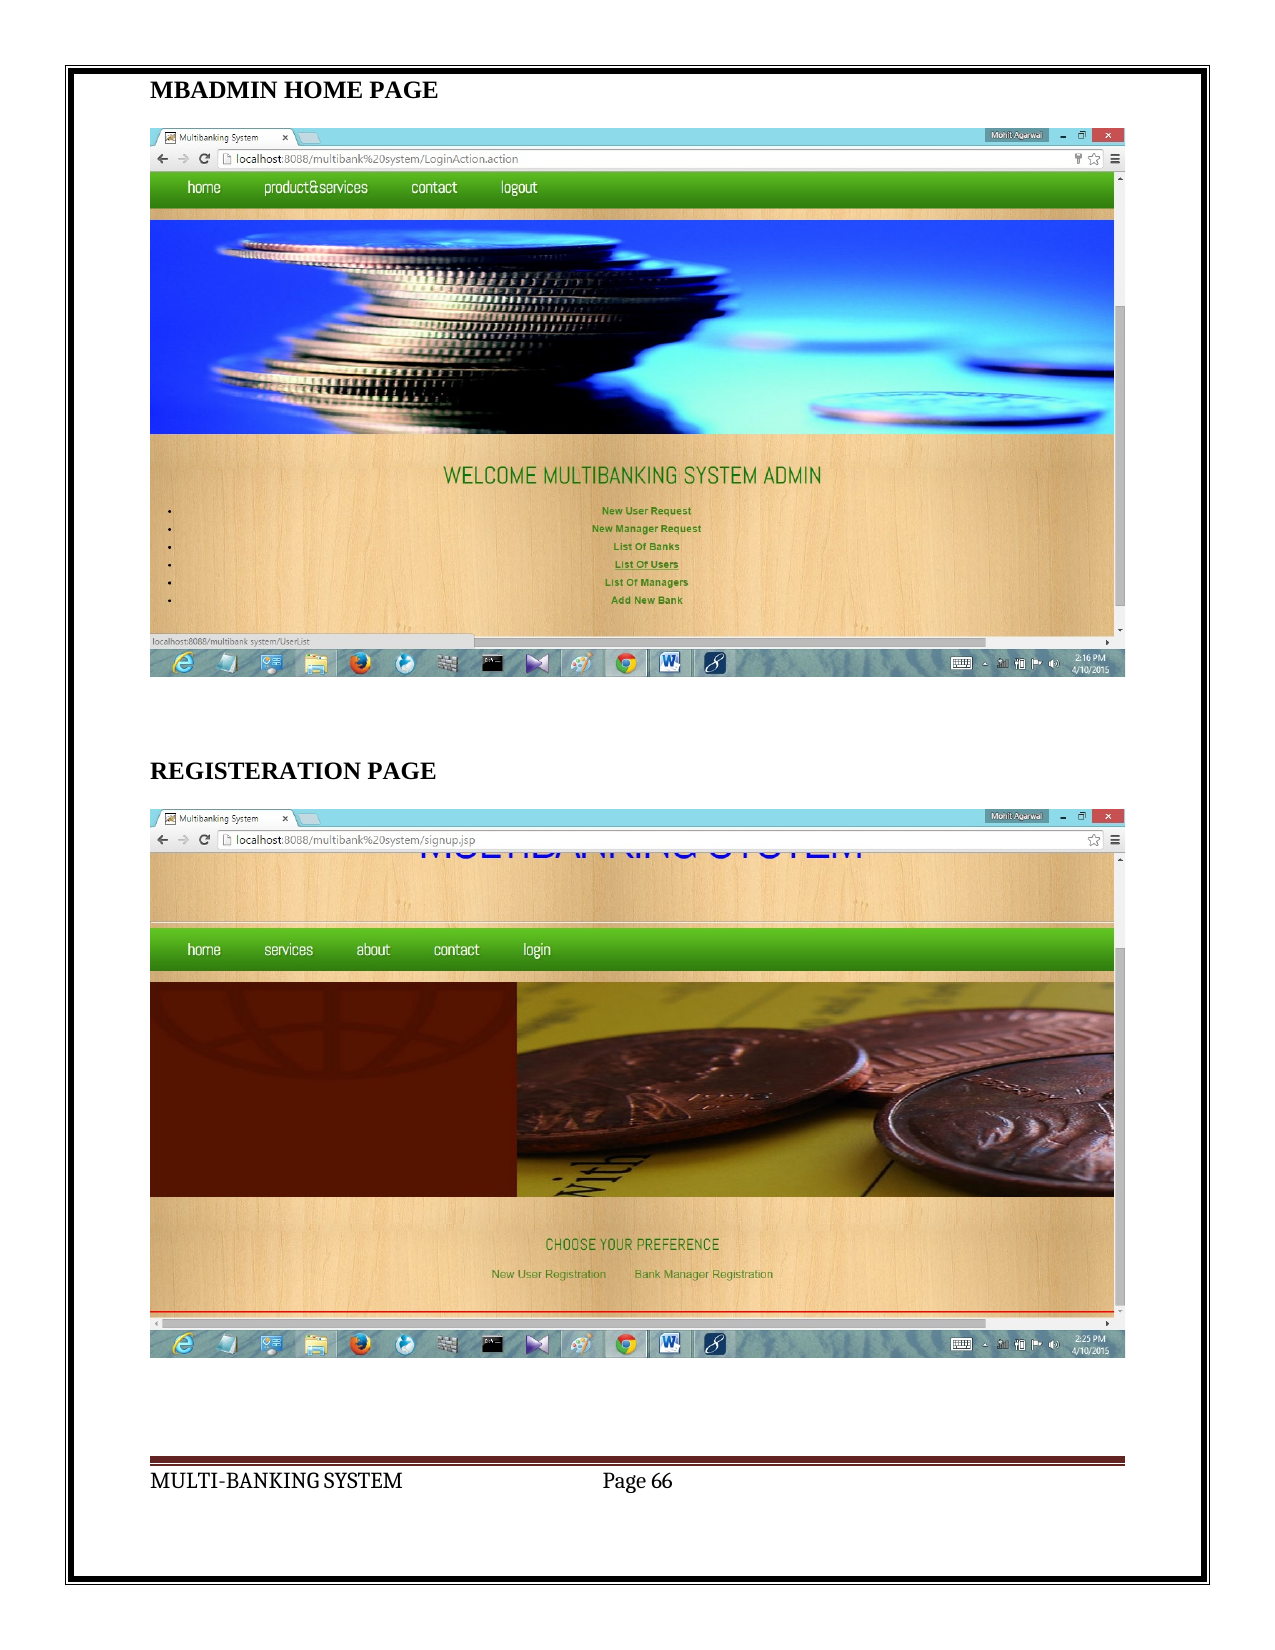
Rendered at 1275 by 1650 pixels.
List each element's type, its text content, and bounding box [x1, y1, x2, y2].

picture [150, 809, 1125, 1358]
picture [150, 128, 1125, 677]
text REGISTERATION PAGE [150, 756, 1125, 784]
text MBADMIN HOME PAGE [150, 75, 1125, 104]
